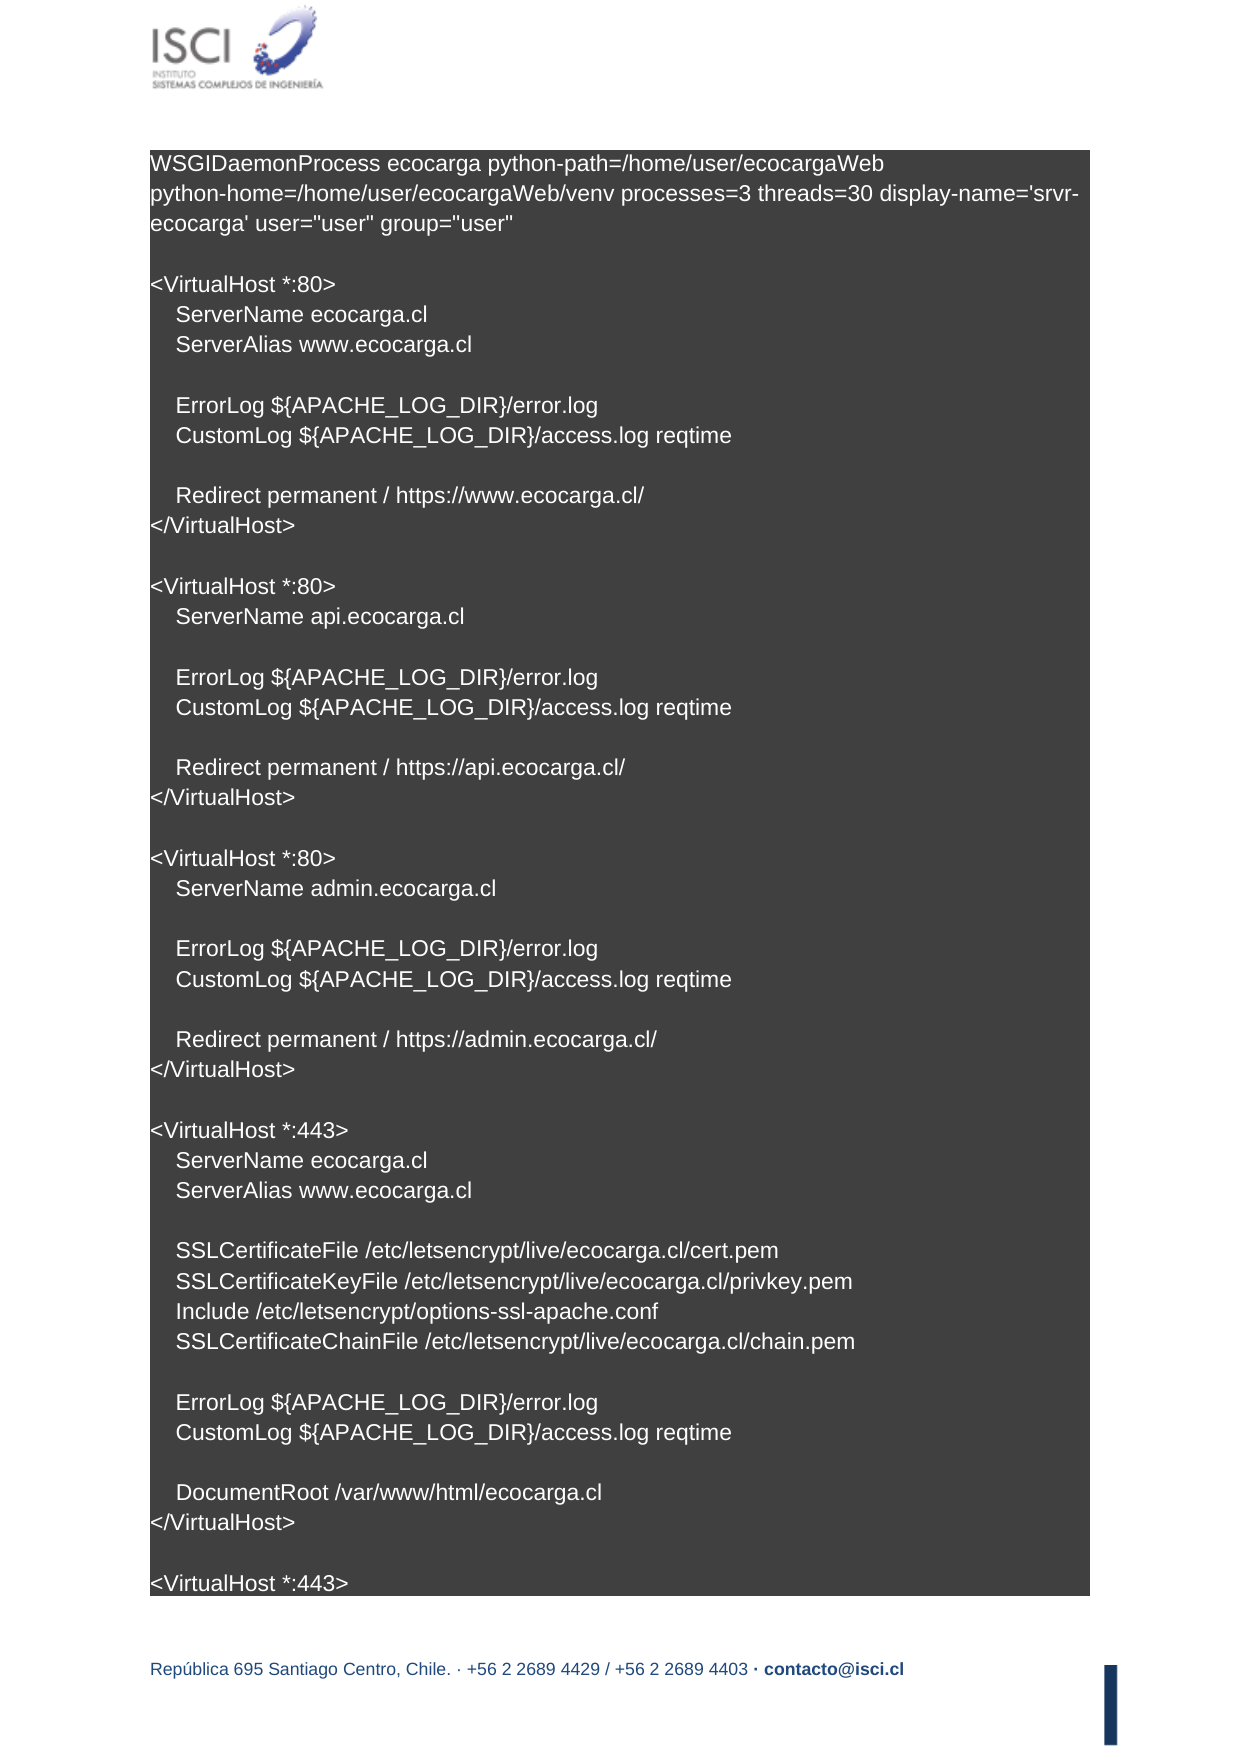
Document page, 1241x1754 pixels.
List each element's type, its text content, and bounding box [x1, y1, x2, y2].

text ErrorLog ${APACHE_LOG_DIR}/error.log [150, 392, 1090, 418]
text <VirtualHost *:80> [150, 573, 1090, 599]
text SSLCertificateKeyFile /etc/letsencrypt/live/ecocarga.cl/privkey.pem [150, 1268, 1090, 1294]
text WSGIDaemonProcess ecocarga python-path=/home/user/ecocargaWeb python-home=/home/user/ecocargaWeb/venv processes=3 threads=30 display-name='srvr-ecocarga' user="user" group="user" [150, 150, 1090, 237]
text SSLCertificateFile /etc/letsencrypt/live/ecocarga.cl/cert.pem [150, 1237, 1090, 1264]
picture [1103, 1665, 1119, 1747]
text ServerAlias www.ecocarga.cl [150, 331, 1090, 358]
text <VirtualHost *:80> [150, 271, 1090, 297]
text Redirect permanent / https://admin.ecocarga.cl/ [150, 1026, 1090, 1052]
text DocumentRoot /var/www/html/ecocarga.cl [150, 1479, 1090, 1506]
text ServerName ecocarga.cl [150, 301, 1090, 327]
text CustomLog ${APACHE_LOG_DIR}/access.log reqtime [150, 422, 1090, 448]
text Include /etc/letsencrypt/options-ssl-apache.conf [150, 1298, 1090, 1324]
text CustomLog ${APACHE_LOG_DIR}/access.log reqtime [150, 966, 1090, 992]
text </VirtualHost> [150, 784, 1090, 811]
text ServerName ecocarga.cl [150, 1147, 1090, 1173]
text CustomLog ${APACHE_LOG_DIR}/access.log reqtime [150, 694, 1090, 720]
text </VirtualHost> [150, 512, 1090, 539]
text Redirect permanent / https://www.ecocarga.cl/ [150, 482, 1090, 509]
text <VirtualHost *:443> [150, 1570, 1090, 1596]
text ServerName api.ecocarga.cl [150, 603, 1090, 629]
text </VirtualHost> [150, 1509, 1090, 1536]
text CustomLog ${APACHE_LOG_DIR}/access.log reqtime [150, 1419, 1090, 1445]
text ErrorLog ${APACHE_LOG_DIR}/error.log [150, 663, 1090, 690]
text ServerName admin.ecocarga.cl [150, 875, 1090, 901]
text </VirtualHost> [150, 1056, 1090, 1083]
text <VirtualHost *:443> [150, 1117, 1090, 1143]
text Redirect permanent / https://api.ecocarga.cl/ [150, 754, 1090, 781]
picture [150, 0, 325, 95]
text SSLCertificateChainFile /etc/letsencrypt/live/ecocarga.cl/chain.pem [150, 1328, 1090, 1354]
text <VirtualHost *:80> [150, 845, 1090, 871]
text ErrorLog ${APACHE_LOG_DIR}/error.log [150, 1388, 1090, 1415]
text ErrorLog ${APACHE_LOG_DIR}/error.log [150, 935, 1090, 962]
text ServerAlias www.ecocarga.cl [150, 1177, 1090, 1203]
